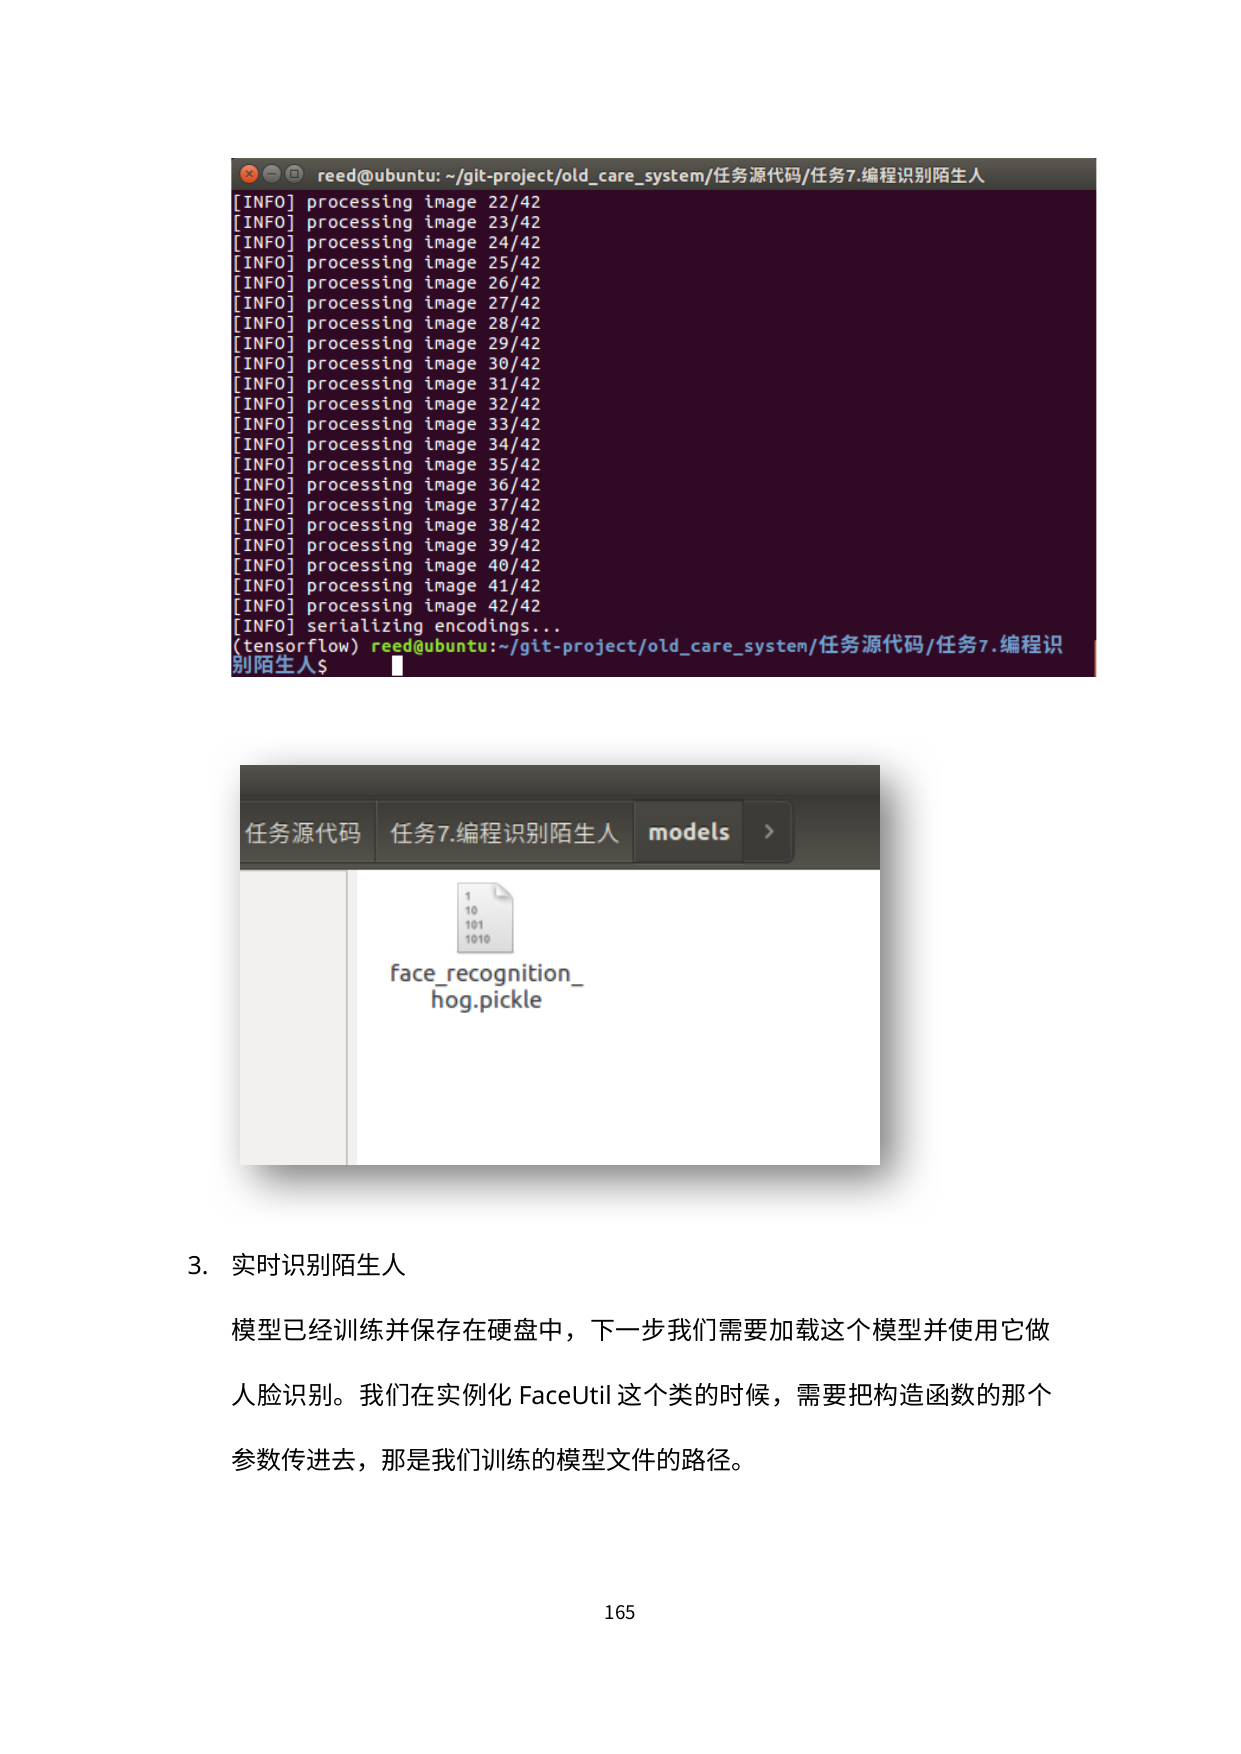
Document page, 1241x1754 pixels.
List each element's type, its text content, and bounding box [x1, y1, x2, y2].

picture [231, 158, 1097, 677]
picture [240, 765, 880, 1165]
list 实时识别陌生人 [187, 1231, 1053, 1296]
list 模型已经训练并保存在硬盘中，下一步我们需要加载这个模型并使用它做人脸识别。我们在实例化FaceUtil这个类的时候，需要把构造函数的那个参数传进去，那是我们训练的模型文件的路径。 [231, 1296, 1053, 1491]
